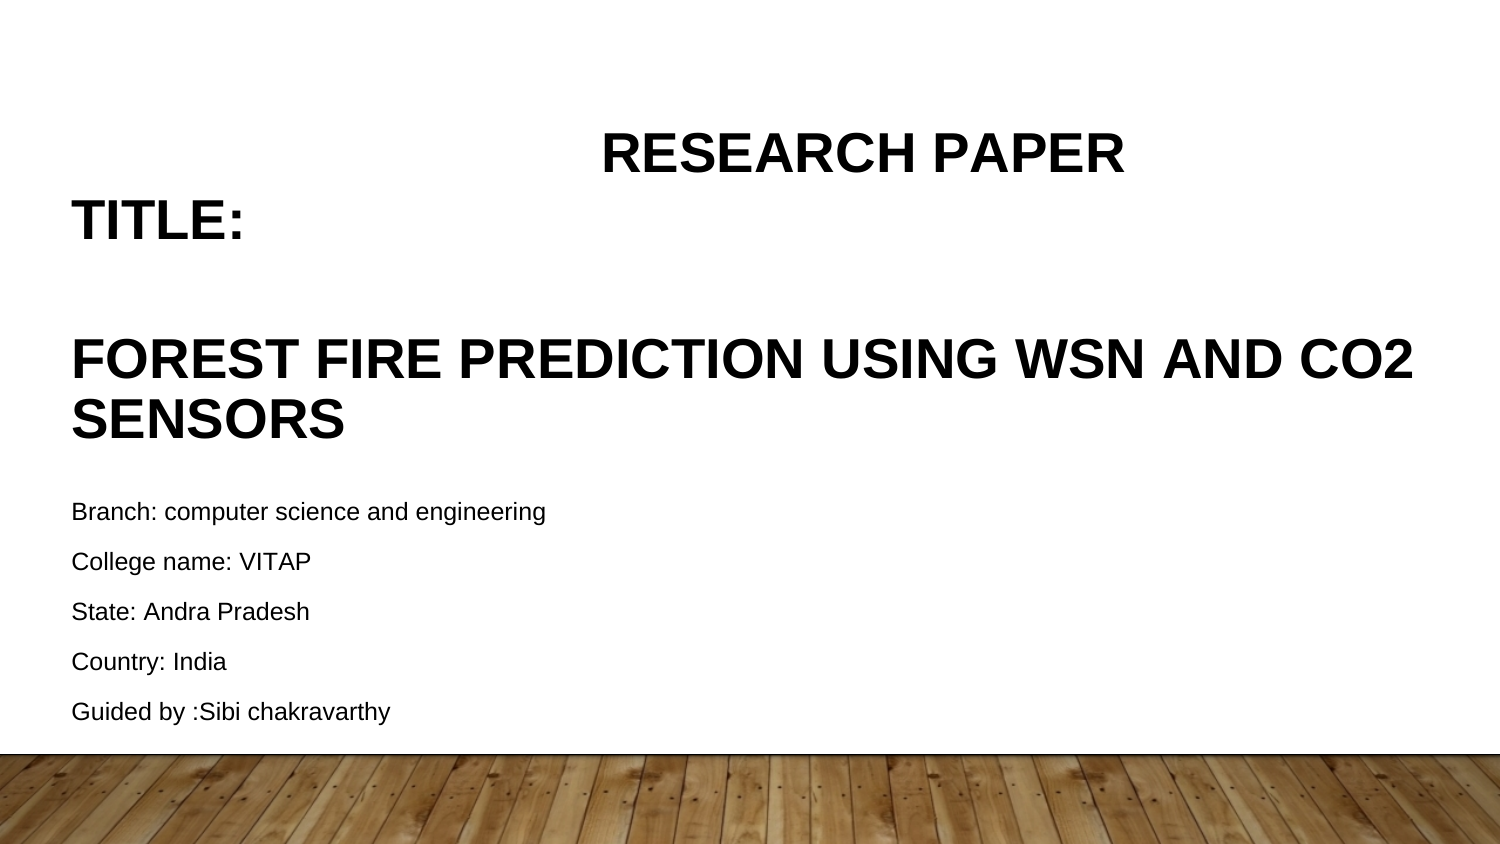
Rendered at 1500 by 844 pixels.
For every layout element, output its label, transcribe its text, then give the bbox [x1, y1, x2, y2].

text FOREST FIRE PREDICTION USING WSN AND CO2 SENSORS [71, 330, 1416, 450]
text State: Andra Pradesh [71, 600, 1414, 625]
text Branch: computer science and engineering [71, 500, 1414, 525]
text TITLE: [71, 192, 1416, 252]
text Guided by :Sibi chakravarthy [71, 700, 1414, 725]
picture [0, 755, 1500, 844]
text Country: India [71, 650, 1414, 675]
text RESEARCH PAPER [71, 125, 1416, 185]
text College name: VITAP [71, 550, 1414, 575]
